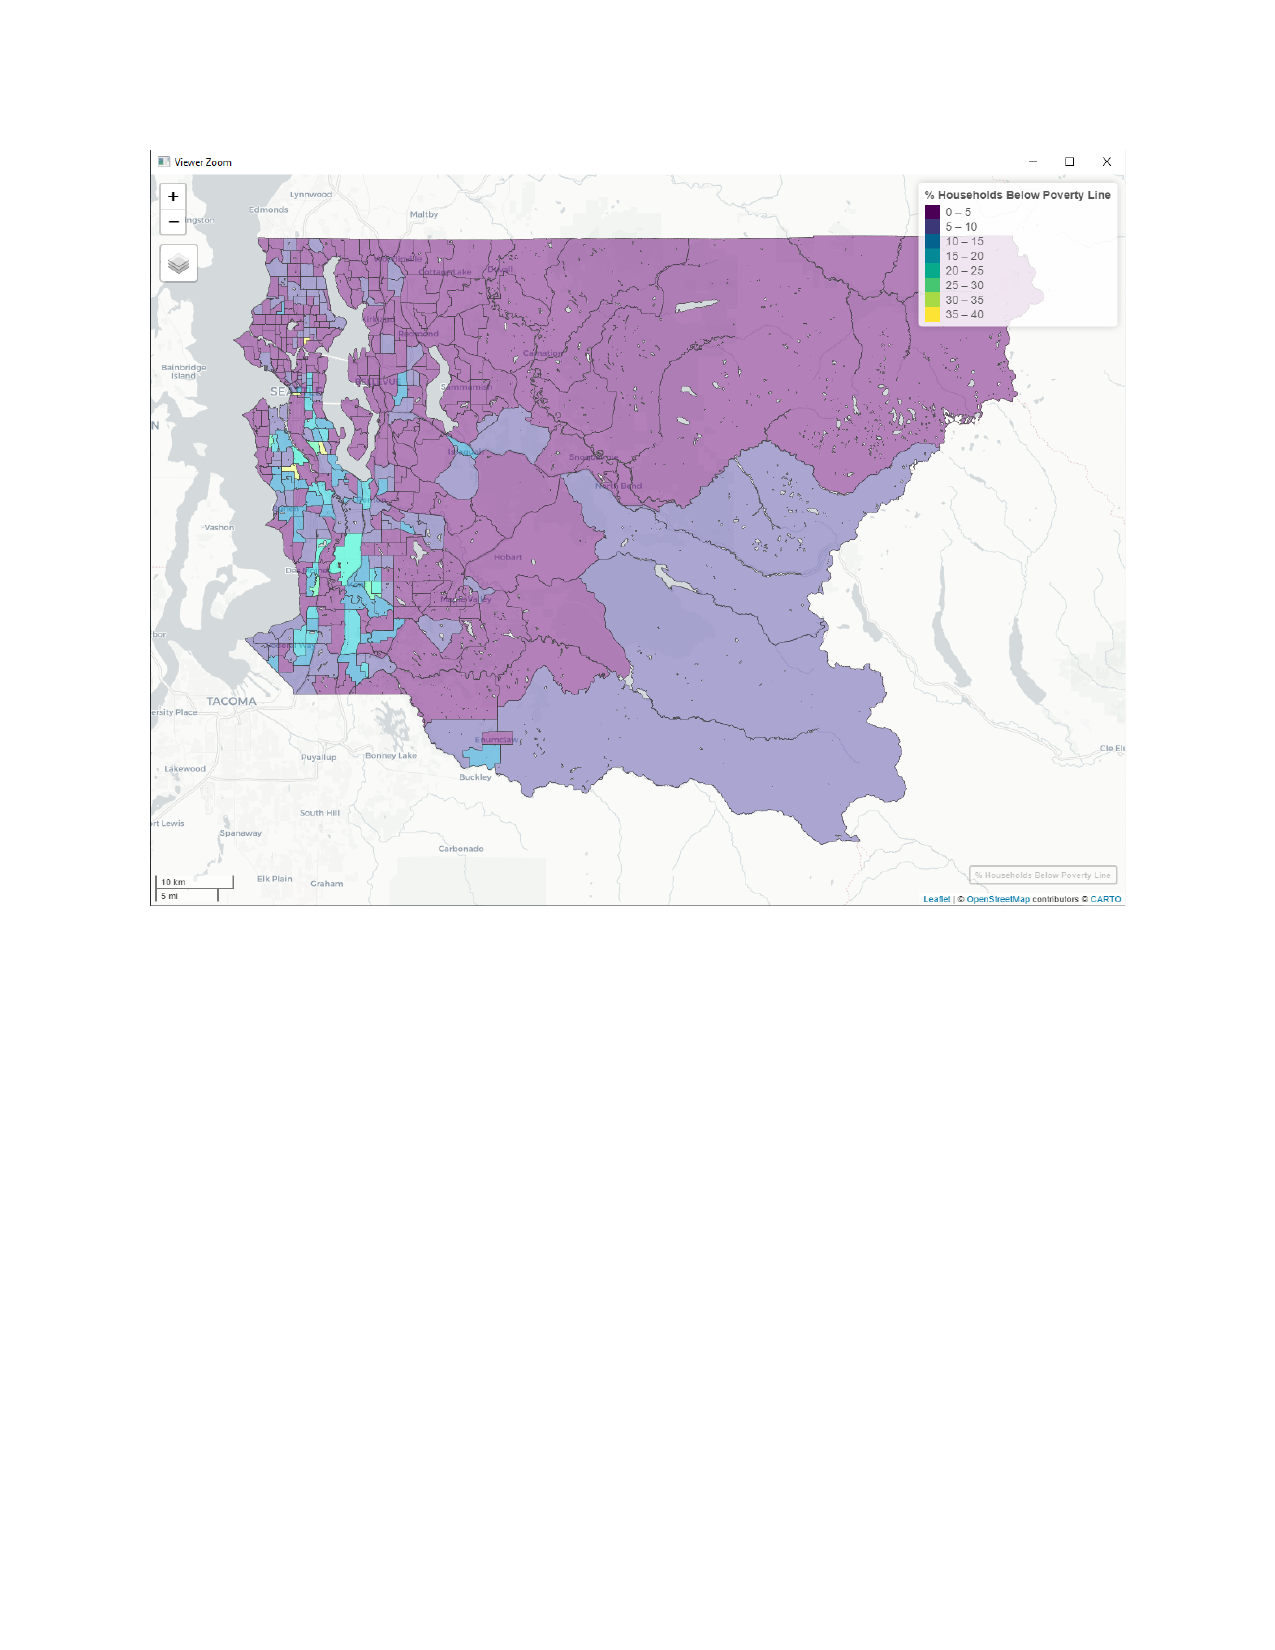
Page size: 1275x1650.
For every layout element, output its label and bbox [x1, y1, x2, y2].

picture [150, 150, 1125, 906]
